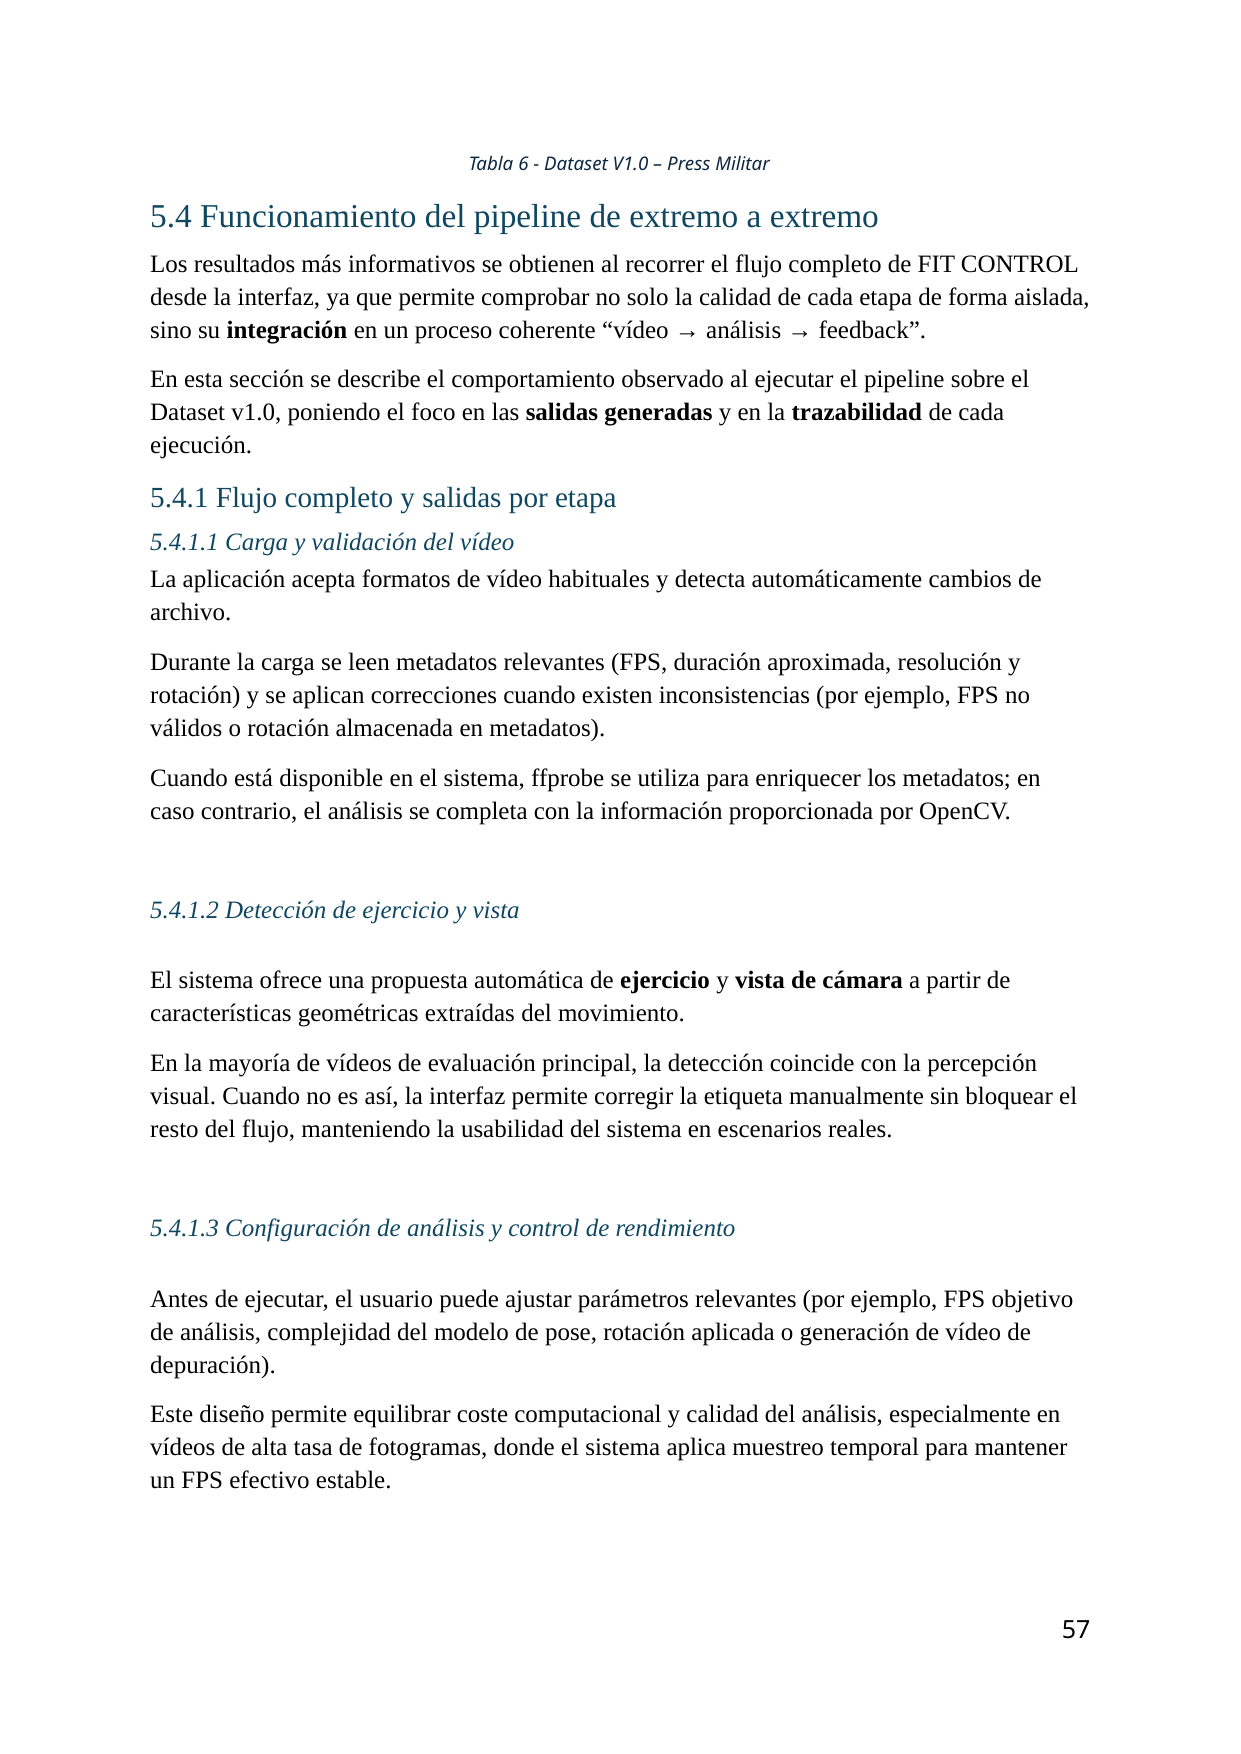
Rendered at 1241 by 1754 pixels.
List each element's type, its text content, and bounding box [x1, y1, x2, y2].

subtitle 5.4.1.2 Detección de ejercicio y vista [150, 895, 1090, 924]
subtitle 5.4.1.3 Configuración de análisis y control de rendimiento [150, 1213, 1090, 1242]
subtitle 5.4.1.1 Carga y validación del vídeo [150, 527, 1090, 556]
text Tabla 6 - Dataset V1.0 – Press Militar [150, 150, 1090, 176]
text Cuando está disponible en el sistema, ffprobe se utiliza para enriquecer los metadatos; en caso contrario, el análisis se completa con la información proporcionada por OpenCV. [150, 763, 1090, 824]
text Este diseño permite equilibrar coste computacional y calidad del análisis, especialmente en vídeos de alta tasa de fotogramas, donde el sistema aplica muestreo temporal para mantener un FPS efectivo estable. [150, 1399, 1090, 1494]
text Antes de ejecutar, el usuario puede ajustar parámetros relevantes (por ejemplo, FPS objetivo de análisis, complejidad del modelo de pose, rotación aplicada o generación de vídeo de depuración). [150, 1251, 1090, 1378]
subtitle 5.4.1 Flujo completo y salidas por etapa [150, 480, 1090, 514]
text El sistema ofrece una propuesta automática de ejercicio y vista de cámara a partir de características geométricas extraídas del movimiento. [150, 932, 1090, 1027]
text En la mayoría de vídeos de evaluación principal, la detección coincide con la percepción visual. Cuando no es así, la interfaz permite corregir la etiqueta manualmente sin bloquear el resto del flujo, manteniendo la usabilidad del sistema en escenarios reales. [150, 1048, 1090, 1143]
text Los resultados más informativos se obtienen al recorrer el flujo completo de FIT CONTROL desde la interfaz, ya que permite comprobar no solo la calidad de cada etapa de forma aislada, sino su integración en un proceso coherente “vídeo → análisis → feedback”. [150, 249, 1090, 343]
text La aplicación acepta formatos de vídeo habituales y detecta automáticamente cambios de archivo. [150, 564, 1090, 626]
subtitle 5.4 Funcionamiento del pipeline de extremo a extremo [150, 196, 1090, 235]
text Durante la carga se leen metadatos relevantes (FPS, duración aproximada, resolución y rotación) y se aplican correcciones cuando existen inconsistencias (por ejemplo, FPS no válidos o rotación almacenada en metadatos). [150, 647, 1090, 742]
text En esta sección se describe el comportamiento observado al ejecutar el pipeline sobre el Dataset v1.0, poniendo el foco en las salidas generadas y en la trazabilidad de cada ejecución. [150, 364, 1090, 459]
